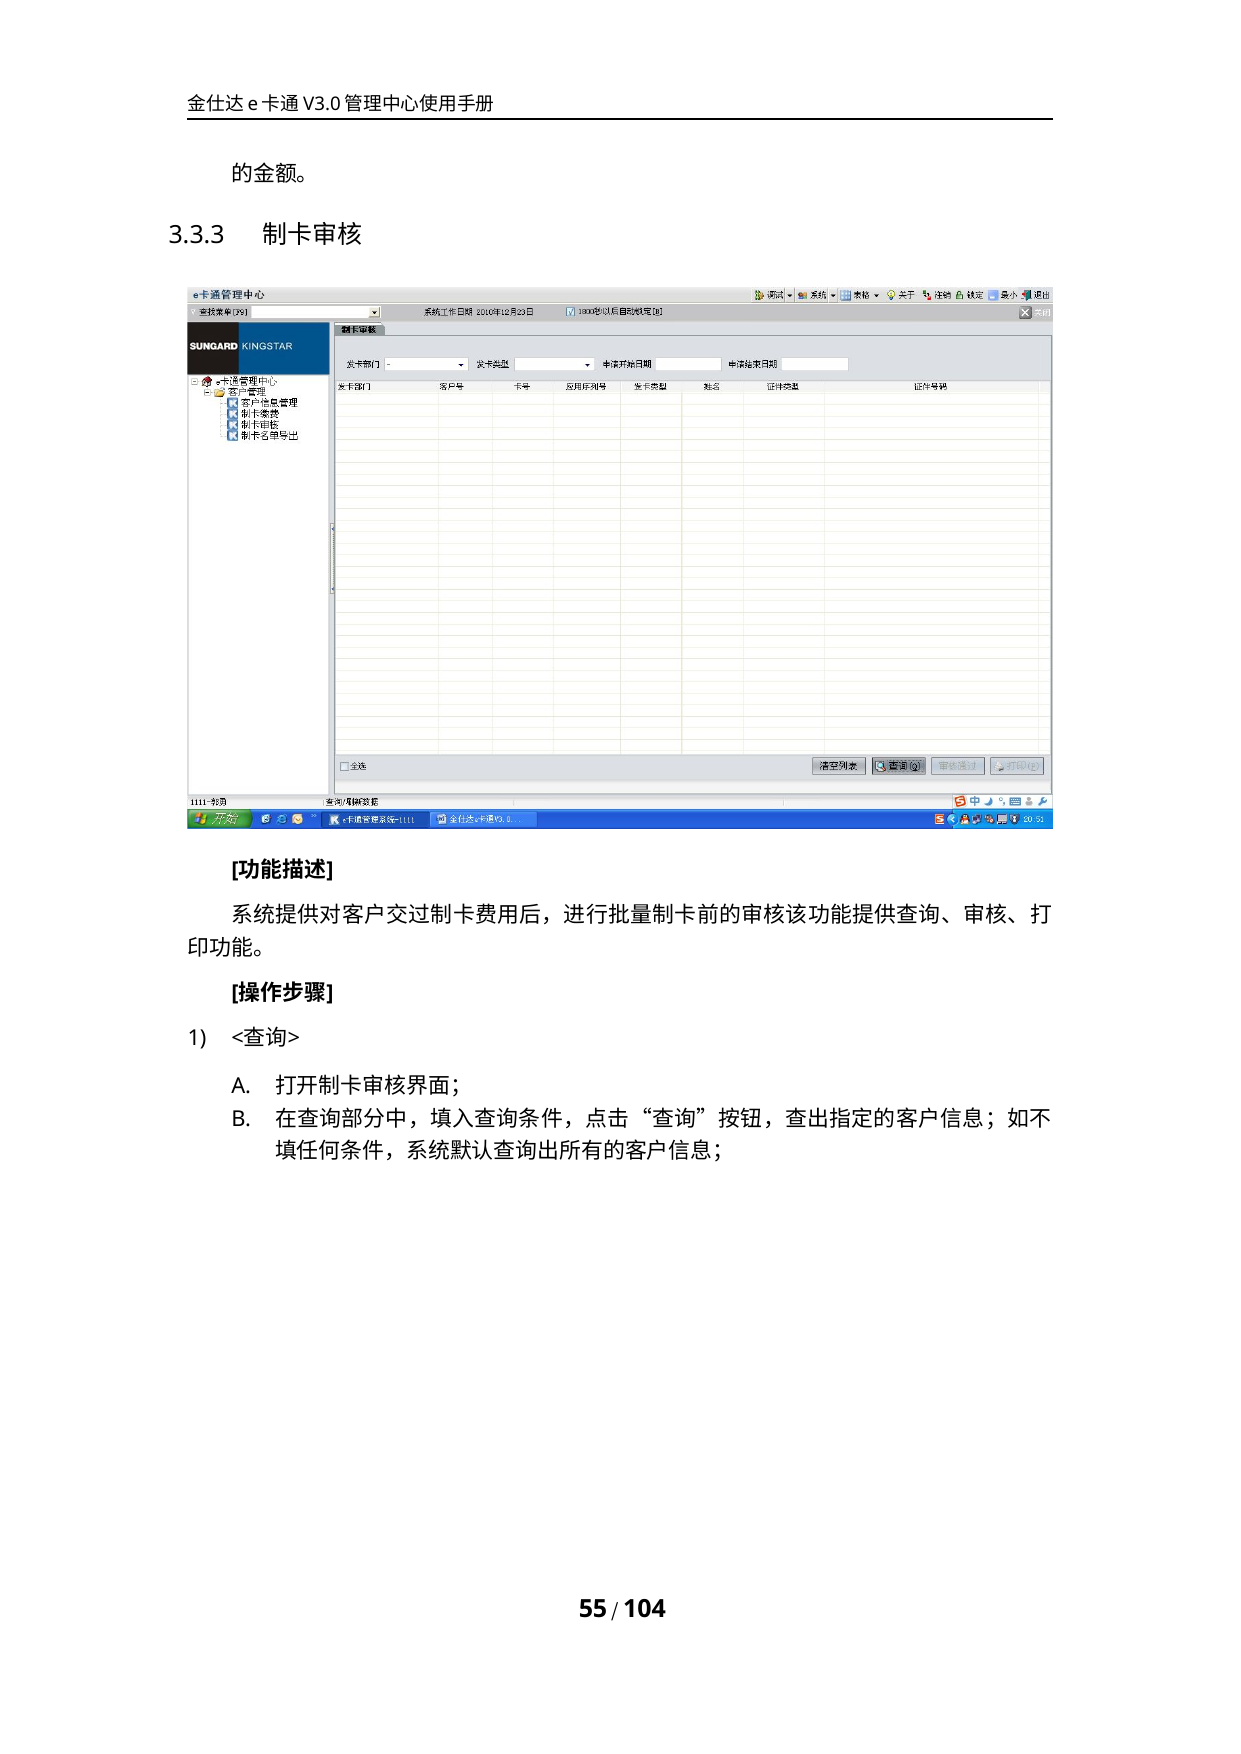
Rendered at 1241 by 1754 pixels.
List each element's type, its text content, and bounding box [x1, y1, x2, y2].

list 在查询部分中，填入查询条件，点击“查询”按钮，查出指定的客户信息；如不填任何条件，系统默认查询出所有的客户信息； [231, 1100, 1053, 1165]
list 打开制卡审核界面； [231, 1068, 1053, 1100]
list <查询> [187, 1019, 1053, 1052]
text [功能描述] [187, 852, 1053, 884]
list 制卡审核 [168, 201, 1053, 266]
text 系统提供对客户交过制卡费用后，进行批量制卡前的审核该功能提供查询、审核、打印功能。 [187, 897, 1053, 962]
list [187, 156, 1053, 188]
picture [187, 287, 1053, 829]
text [操作步骤] [187, 974, 1053, 1007]
